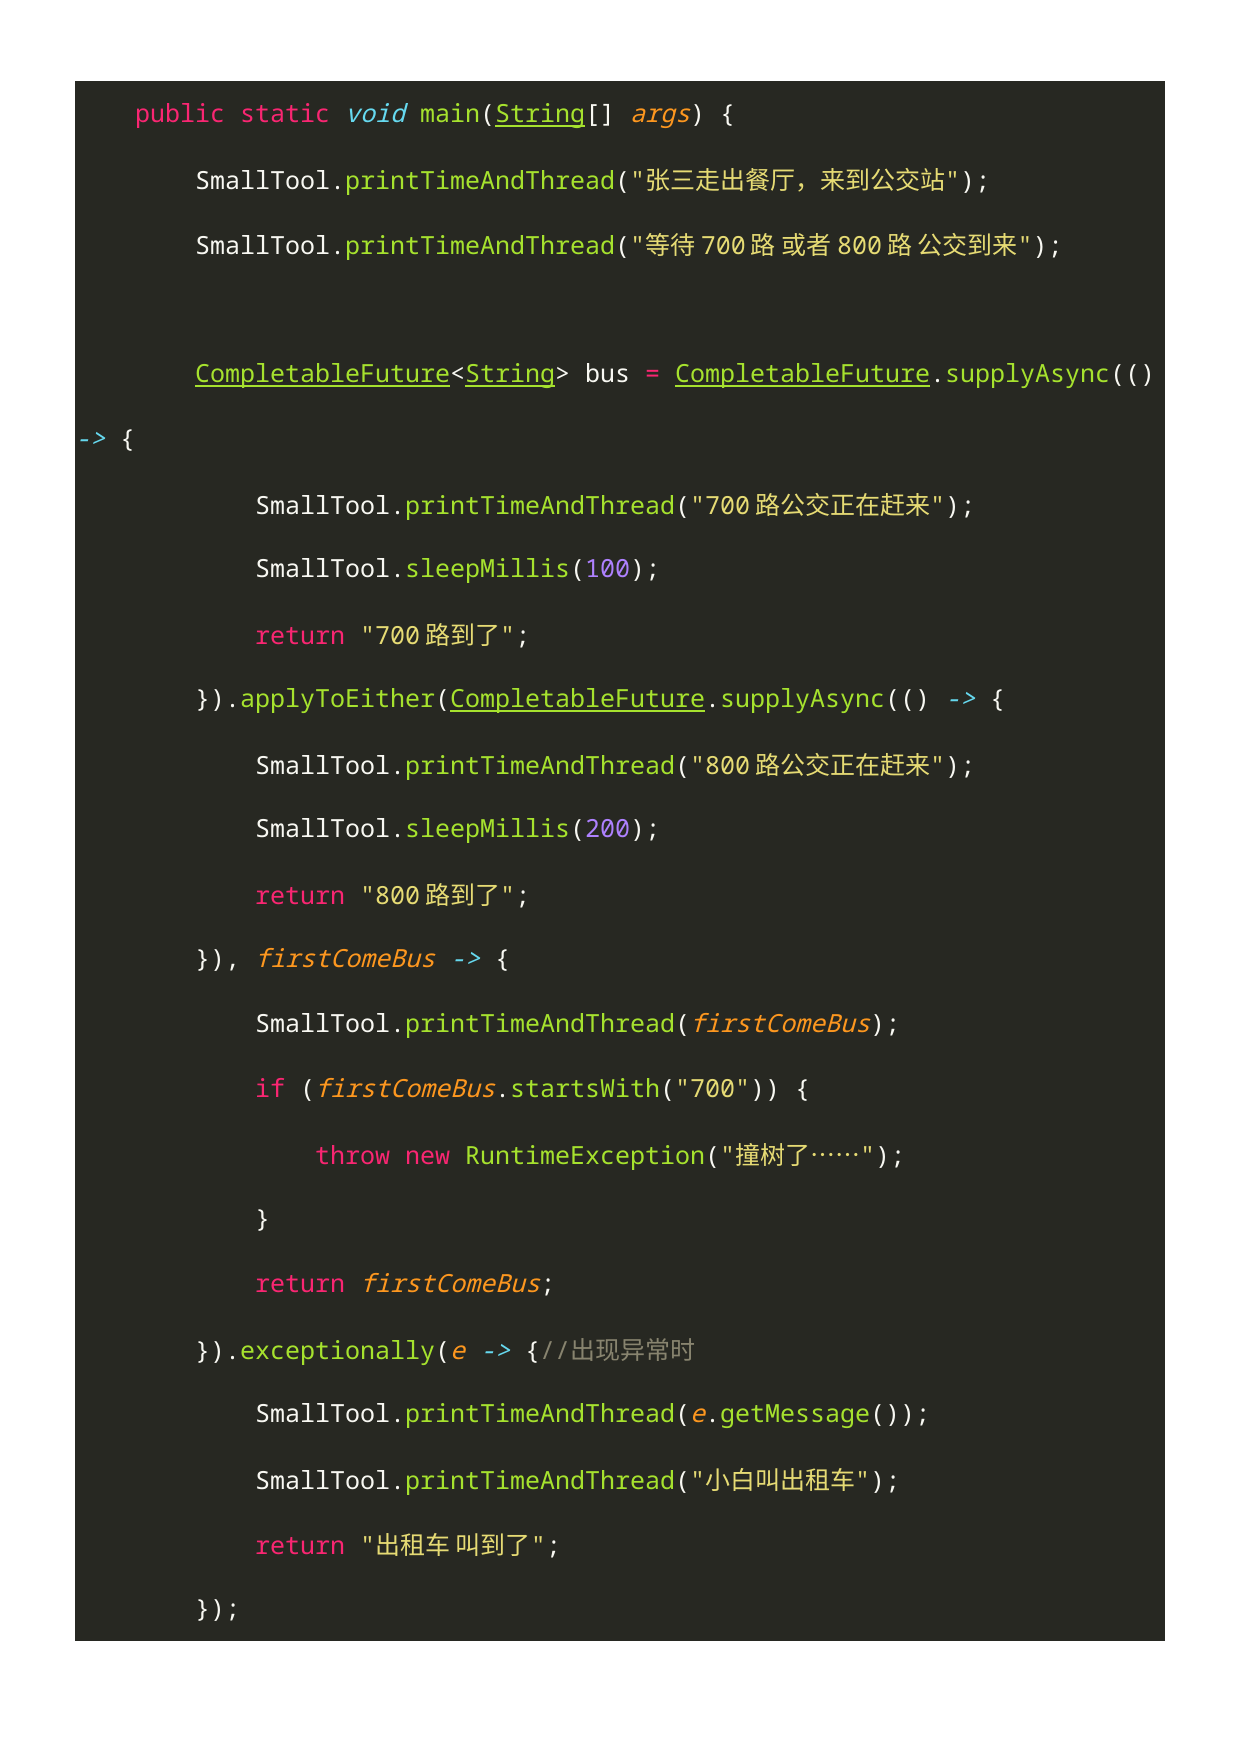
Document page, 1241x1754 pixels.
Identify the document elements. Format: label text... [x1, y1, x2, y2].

text return firstComeBus; [75, 1251, 1165, 1316]
text }).applyToEither(CompletableFuture.supplyAsync(() -> { [75, 666, 1165, 731]
text SmallTool.printTimeAndThread("等待 700路 或者 800路 公交到来"); [75, 211, 1165, 276]
text if (firstComeBus.startsWith("700")) { [75, 1056, 1165, 1121]
text }); [75, 1576, 1165, 1641]
text return "800路到了"; [75, 861, 1165, 926]
text SmallTool.printTimeAndThread("小白叫出租车"); [75, 1446, 1165, 1511]
text SmallTool.printTimeAndThread(firstComeBus); [75, 991, 1165, 1056]
text }).exceptionally(e -> {//出现异常时 [75, 1316, 1165, 1381]
text SmallTool.printTimeAndThread("700路公交正在赶来"); [75, 471, 1165, 536]
text SmallTool.sleepMillis(100); [75, 536, 1165, 601]
text }), firstComeBus -> { [75, 926, 1165, 991]
text return "700路到了"; [75, 601, 1165, 666]
text SmallTool.printTimeAndThread(e.getMessage()); [75, 1381, 1165, 1446]
text SmallTool.printTimeAndThread("800路公交正在赶来"); [75, 731, 1165, 796]
text throw new RuntimeException("撞树了……"); [75, 1121, 1165, 1186]
text } [75, 1186, 1165, 1251]
text CompletableFuture<String> bus = CompletableFuture.supplyAsync(() -> { [75, 341, 1165, 471]
text return "出租车 叫到了"; [75, 1511, 1165, 1576]
text SmallTool.printTimeAndThread("张三走出餐厅，来到公交站"); [75, 146, 1165, 211]
text public static void main(String[] args) { [75, 81, 1165, 146]
text SmallTool.sleepMillis(200); [75, 796, 1165, 861]
